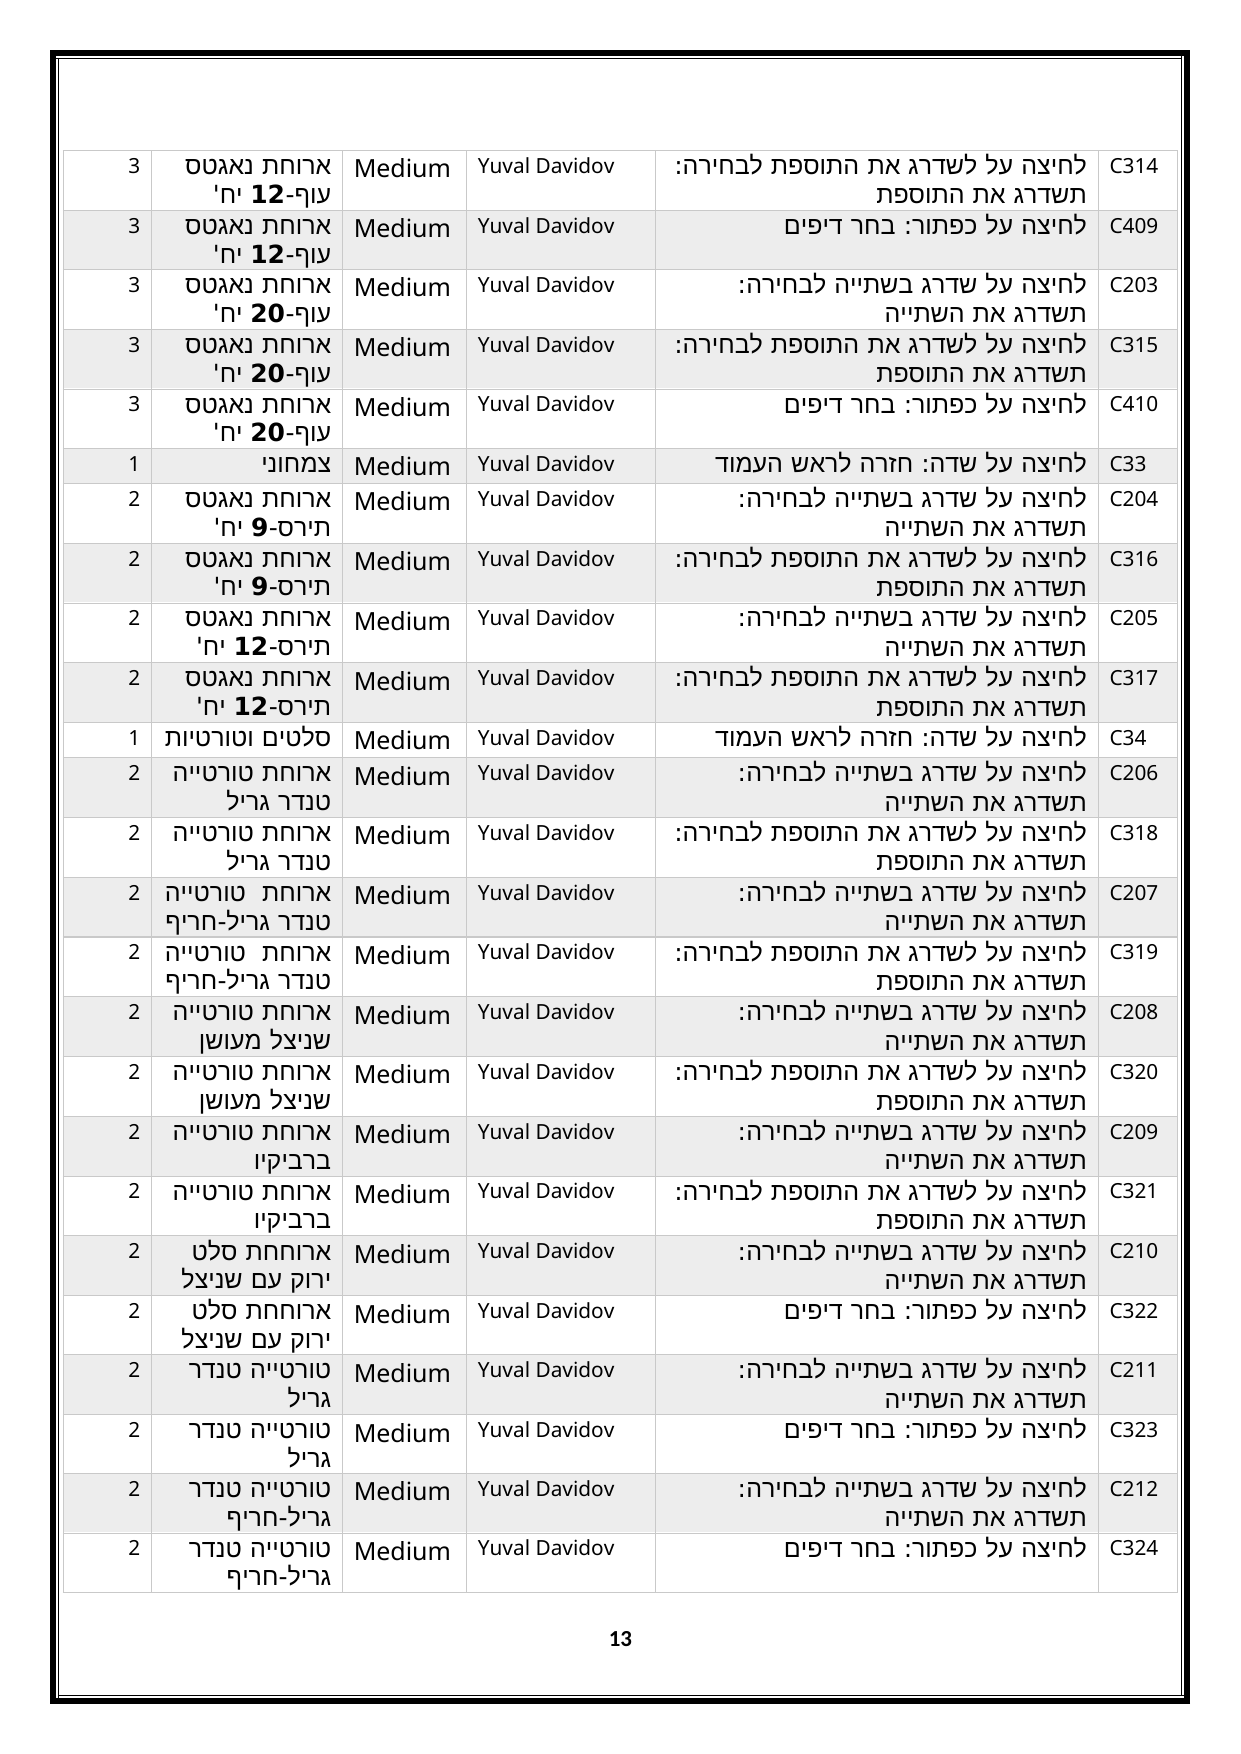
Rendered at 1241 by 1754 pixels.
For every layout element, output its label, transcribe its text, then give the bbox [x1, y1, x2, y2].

table_cell לחיצה על שדרג בשתייה לבחירה: תשדרג את השתייה [656, 270, 1098, 329]
table_cell Medium [343, 211, 466, 269]
table_cell לחיצה על לשדרג את התוספת לבחירה: תשדרג את התוספת [656, 151, 1098, 210]
table_cell C315 [1099, 330, 1177, 388]
table_cell ארוחת טורטייה ברביקיו [152, 1117, 342, 1176]
table_cell לחיצה על שדה: חזרה לראש העמוד [656, 723, 1098, 757]
table_cell 3 [64, 270, 151, 329]
table_cell Medium [343, 818, 466, 877]
table_cell 2 [64, 997, 151, 1056]
table_cell 3 [64, 211, 151, 269]
table_cell Yuval Davidov [467, 330, 655, 388]
table_cell Medium [343, 484, 466, 543]
table_cell C323 [1099, 1415, 1177, 1473]
table_cell ארוחת נאגטס עוף-20 יח' [152, 390, 342, 448]
table_cell לחיצה על לשדרג את התוספת לבחירה: תשדרג את התוספת [656, 818, 1098, 877]
table_cell ארוחת טורטייה טנדר גריל [152, 758, 342, 817]
table_cell Yuval Davidov [467, 1236, 655, 1295]
table_cell 2 [64, 1474, 151, 1532]
table_cell Yuval Davidov [467, 663, 655, 722]
table_cell 1 [64, 449, 151, 483]
table_cell Yuval Davidov [467, 484, 655, 543]
table_cell Yuval Davidov [467, 1474, 655, 1532]
table_cell C33 [1099, 449, 1177, 483]
table_cell 3 [64, 390, 151, 448]
table_cell C316 [1099, 544, 1177, 602]
table_cell C409 [1099, 211, 1177, 269]
table_cell לחיצה על כפתור: בחר דיפים [656, 390, 1098, 448]
table_cell Yuval Davidov [467, 604, 655, 662]
table_cell צמחוני [152, 449, 342, 483]
table_cell Yuval Davidov [467, 758, 655, 817]
table_cell Yuval Davidov [467, 270, 655, 329]
table_cell ארוחת נאגטס עוף-12 יח' [152, 211, 342, 269]
table_cell לחיצה על שדרג בשתייה לבחירה: תשדרג את השתייה [656, 1117, 1098, 1176]
table_cell 2 [64, 938, 151, 996]
table_cell ארוחת טורטייה טנדר גריל-חריף [152, 878, 342, 936]
table_cell Yuval Davidov [467, 211, 655, 269]
table_cell לחיצה על כפתור: בחר דיפים [656, 1415, 1098, 1473]
table_cell C203 [1099, 270, 1177, 329]
table_cell לחיצה על שדרג בשתייה לבחירה: תשדרג את השתייה [656, 878, 1098, 936]
table_cell Yuval Davidov [467, 151, 655, 210]
table_cell Medium [343, 449, 466, 483]
table_cell סלטים וטורטיות [152, 723, 342, 757]
table_cell לחיצה על כפתור: בחר דיפים [656, 211, 1098, 269]
table_cell 2 [64, 1177, 151, 1235]
table_cell לחיצה על שדרג בשתייה לבחירה: תשדרג את השתייה [656, 1355, 1098, 1414]
table_cell C212 [1099, 1474, 1177, 1532]
table_cell לחיצה על שדרג בשתייה לבחירה: תשדרג את השתייה [656, 484, 1098, 543]
table_cell ארוחת נאגטס תירס-12 יח' [152, 604, 342, 662]
table_cell 2 [64, 1117, 151, 1176]
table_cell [152, 151, 342, 210]
table_cell Medium [343, 1177, 466, 1235]
table_cell C211 [1099, 1355, 1177, 1414]
table_cell ארוחת נאגטס תירס-9 יח' [152, 544, 342, 602]
table_cell ארוחת נאגטס עוף-20 יח' [152, 270, 342, 329]
table_cell 2 [64, 878, 151, 936]
table_cell Medium [343, 1236, 466, 1295]
table_cell ארוחחת סלט ירוק עם שניצל [152, 1296, 342, 1354]
table_cell ארוחת טורטייה טנדר גריל [152, 818, 342, 877]
table_cell ארוחת נאגטס תירס-9 יח' [152, 484, 342, 543]
table_cell ארוחת טורטייה שניצל מעושן [152, 997, 342, 1056]
table_cell Medium [343, 1057, 466, 1116]
table_cell 2 [64, 1057, 151, 1116]
table_cell C207 [1099, 878, 1177, 936]
table_cell Medium [343, 390, 466, 448]
table_cell Medium [343, 604, 466, 662]
table_cell Yuval Davidov [467, 1355, 655, 1414]
table_cell 2 [64, 1534, 151, 1592]
table_cell C206 [1099, 758, 1177, 817]
table_cell 3 [64, 151, 151, 210]
table_cell ארוחת טורטייה ברביקיו [152, 1177, 342, 1235]
table_cell 2 [64, 1236, 151, 1295]
table_cell C208 [1099, 997, 1177, 1056]
table_cell Medium [343, 878, 466, 936]
table_cell Yuval Davidov [467, 1117, 655, 1176]
table_cell C314 [1099, 151, 1177, 210]
table_cell טורטייה טנדר גריל-חריף [152, 1474, 342, 1532]
table_cell לחיצה על שדרג בשתייה לבחירה: תשדרג את השתייה [656, 758, 1098, 817]
table_cell C318 [1099, 818, 1177, 877]
table_cell C324 [1099, 1534, 1177, 1592]
table_cell C204 [1099, 484, 1177, 543]
table_cell C410 [1099, 390, 1177, 448]
table_cell לחיצה על לשדרג את התוספת לבחירה: תשדרג את התוספת [656, 544, 1098, 602]
table_cell Yuval Davidov [467, 723, 655, 757]
table_cell לחיצה על כפתור: בחר דיפים [656, 1534, 1098, 1592]
table_cell C320 [1099, 1057, 1177, 1116]
table_cell Medium [343, 723, 466, 757]
table_cell ארוחת טורטייה שניצל מעושן [152, 1057, 342, 1116]
table_cell 2 [64, 758, 151, 817]
table_cell C210 [1099, 1236, 1177, 1295]
table_cell Yuval Davidov [467, 1296, 655, 1354]
table_cell 2 [64, 544, 151, 602]
table_cell Medium [343, 997, 466, 1056]
table_cell 2 [64, 604, 151, 662]
table_cell לחיצה על לשדרג את התוספת לבחירה: תשדרג את התוספת [656, 663, 1098, 722]
table_cell C209 [1099, 1117, 1177, 1176]
table_cell Yuval Davidov [467, 390, 655, 448]
table_cell Yuval Davidov [467, 1057, 655, 1116]
table_cell Yuval Davidov [467, 1177, 655, 1235]
table_cell לחיצה על לשדרג את התוספת לבחירה: תשדרג את התוספת [656, 1057, 1098, 1116]
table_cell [656, 1474, 1098, 1532]
table_cell לחיצה על לשדרג את התוספת לבחירה: תשדרג את התוספת [656, 330, 1098, 388]
table_cell Medium [343, 1534, 466, 1592]
table_cell Yuval Davidov [467, 544, 655, 602]
table_cell 2 [64, 1296, 151, 1354]
table_cell C317 [1099, 663, 1177, 722]
table_cell ארוחת טורטייה טנדר גריל-חריף [152, 938, 342, 996]
table_cell ארוחת נאגטס עוף-20 יח' [152, 330, 342, 388]
table_cell טורטייה טנדר גריל-חריף [152, 1534, 342, 1592]
table_cell Medium [343, 270, 466, 329]
table_cell 2 [64, 1355, 151, 1414]
table_cell C205 [1099, 604, 1177, 662]
table_cell Medium [343, 544, 466, 602]
table_cell C319 [1099, 938, 1177, 996]
table_cell Medium [343, 151, 466, 210]
table_cell Yuval Davidov [467, 1534, 655, 1592]
table_cell טורטייה טנדר גריל [152, 1415, 342, 1473]
table_cell Medium [343, 1355, 466, 1414]
table_cell 2 [64, 484, 151, 543]
table_cell ארוחחת סלט ירוק עם שניצל [152, 1236, 342, 1295]
table_cell Medium [343, 758, 466, 817]
table_cell לחיצה על שדרג בשתייה לבחירה: תשדרג את השתייה [656, 1236, 1098, 1295]
table_cell ארוחת נאגטס תירס-12 יח' [152, 663, 342, 722]
table_cell Medium [343, 663, 466, 722]
table_cell C321 [1099, 1177, 1177, 1235]
table_cell Yuval Davidov [467, 1415, 655, 1473]
table_cell לחיצה על שדה: חזרה לראש העמוד [656, 449, 1098, 483]
table_cell טורטייה טנדר גריל [152, 1355, 342, 1414]
table_cell 3 [64, 330, 151, 388]
table_cell לחיצה על לשדרג את התוספת לבחירה: תשדרג את התוספת [656, 938, 1098, 996]
table_cell Yuval Davidov [467, 818, 655, 877]
table_cell לחיצה על שדרג בשתייה לבחירה: תשדרג את השתייה [656, 604, 1098, 662]
table_cell לחיצה על כפתור: בחר דיפים [656, 1296, 1098, 1354]
table_cell C34 [1099, 723, 1177, 757]
table_cell Yuval Davidov [467, 938, 655, 996]
table_cell Yuval Davidov [467, 997, 655, 1056]
table_cell Medium [343, 1117, 466, 1176]
table_cell לחיצה על שדרג בשתייה לבחירה: תשדרג את השתייה [656, 997, 1098, 1056]
table_cell Medium [343, 938, 466, 996]
table_cell Yuval Davidov [467, 878, 655, 936]
table_cell 2 [64, 818, 151, 877]
table_cell Medium [343, 330, 466, 388]
table_cell Yuval Davidov [467, 449, 655, 483]
table_cell C322 [1099, 1296, 1177, 1354]
table_cell לחיצה על לשדרג את התוספת לבחירה: תשדרג את התוספת [656, 1177, 1098, 1235]
table_cell Medium [343, 1296, 466, 1354]
table_cell Medium [343, 1415, 466, 1473]
table_cell Medium [343, 1474, 466, 1532]
table_cell 2 [64, 663, 151, 722]
table_cell 2 [64, 1415, 151, 1473]
table_cell 1 [64, 723, 151, 757]
